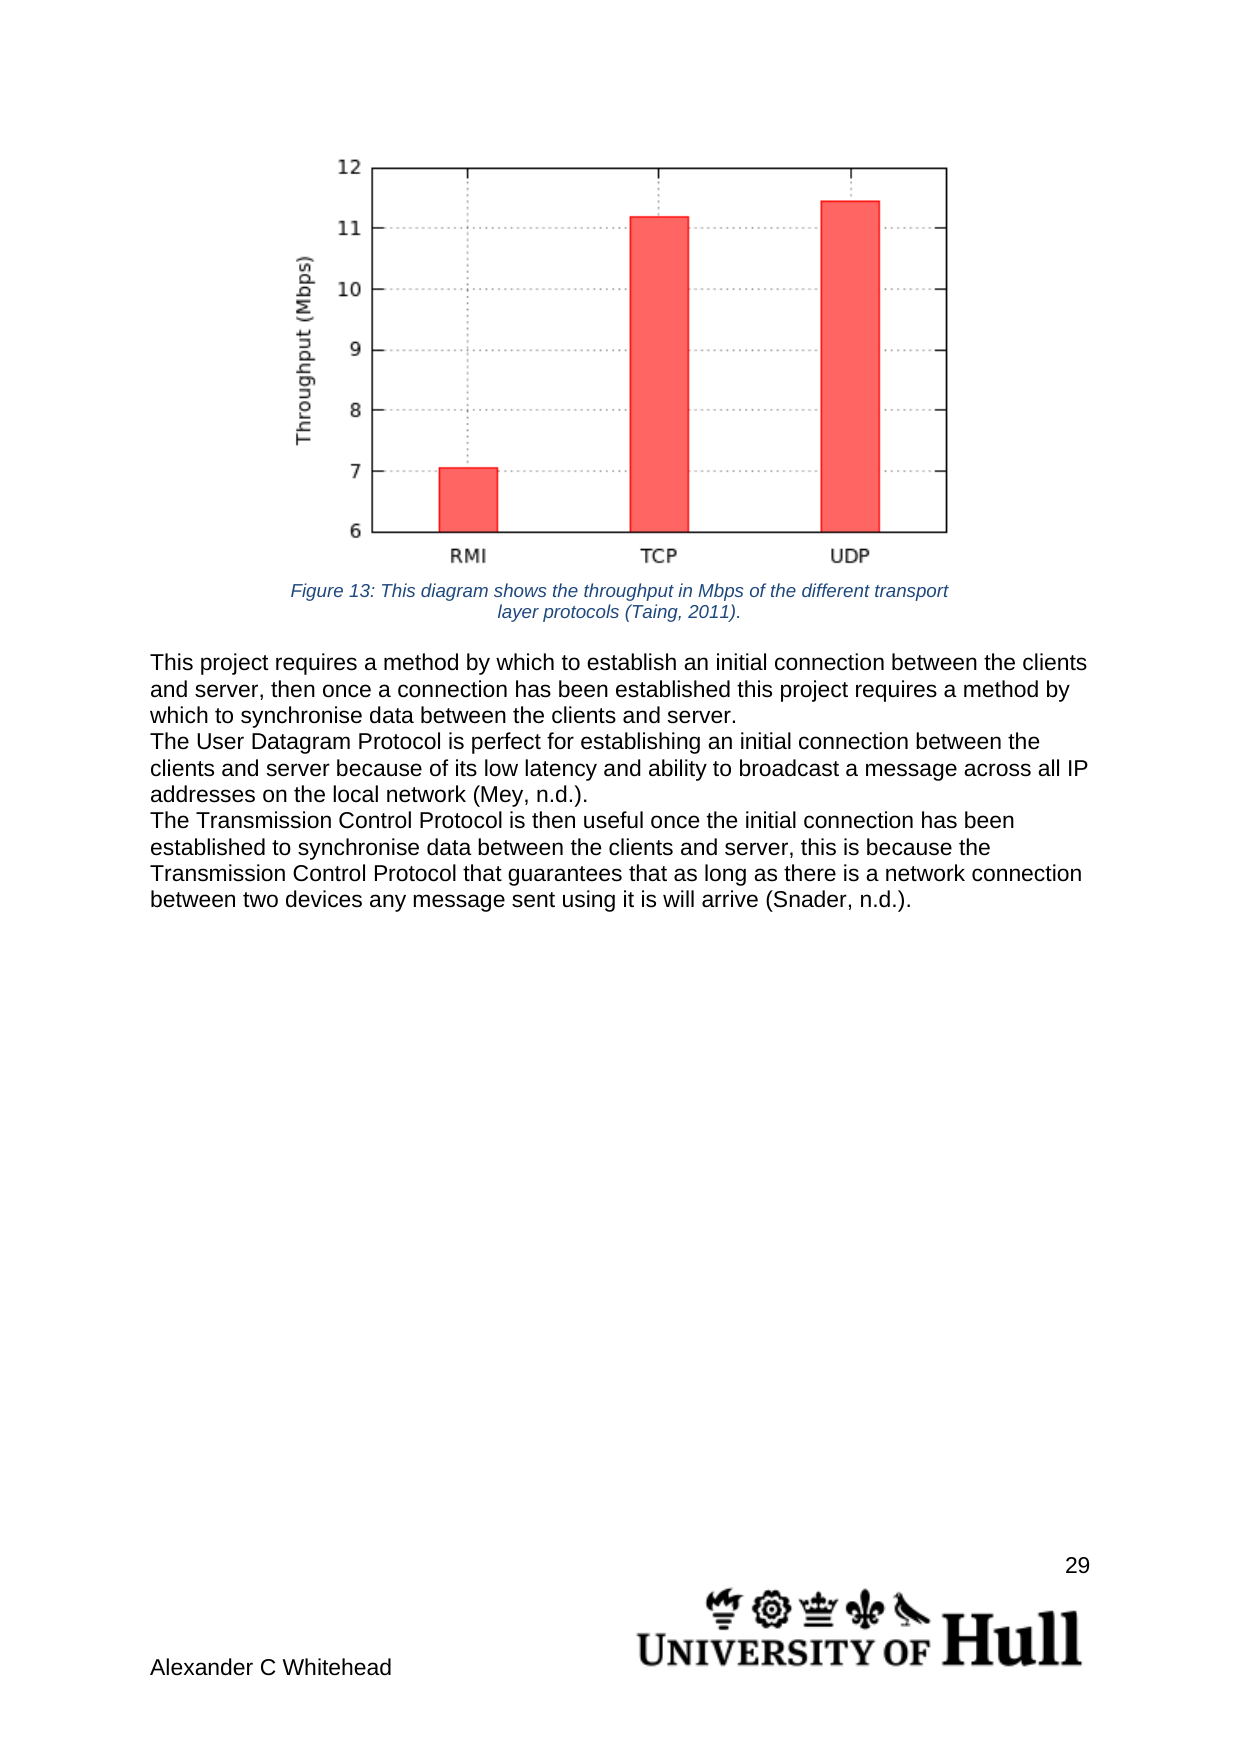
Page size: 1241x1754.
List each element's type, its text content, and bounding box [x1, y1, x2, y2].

text This project requires a method by which to establish an initial connection between the clients and server, then once a connection has been established this project requires a method by which to synchronise data between the clients and server. [150, 649, 1090, 728]
text The User Datagram Protocol is perfect for establishing an initial connection between the clients and server because of its low latency and ability to broadcast a message across all IP addresses on the local network . [150, 728, 1090, 807]
picture [630, 1578, 1091, 1676]
text The Transmission Control Protocol is then useful once the initial connection has been established to synchronise data between the clients and server, this is because the Transmission Control Protocol that guarantees that as long as there is a network connection between two devices any message sent using it is will arrive . [150, 807, 1090, 913]
picture [284, 150, 957, 571]
